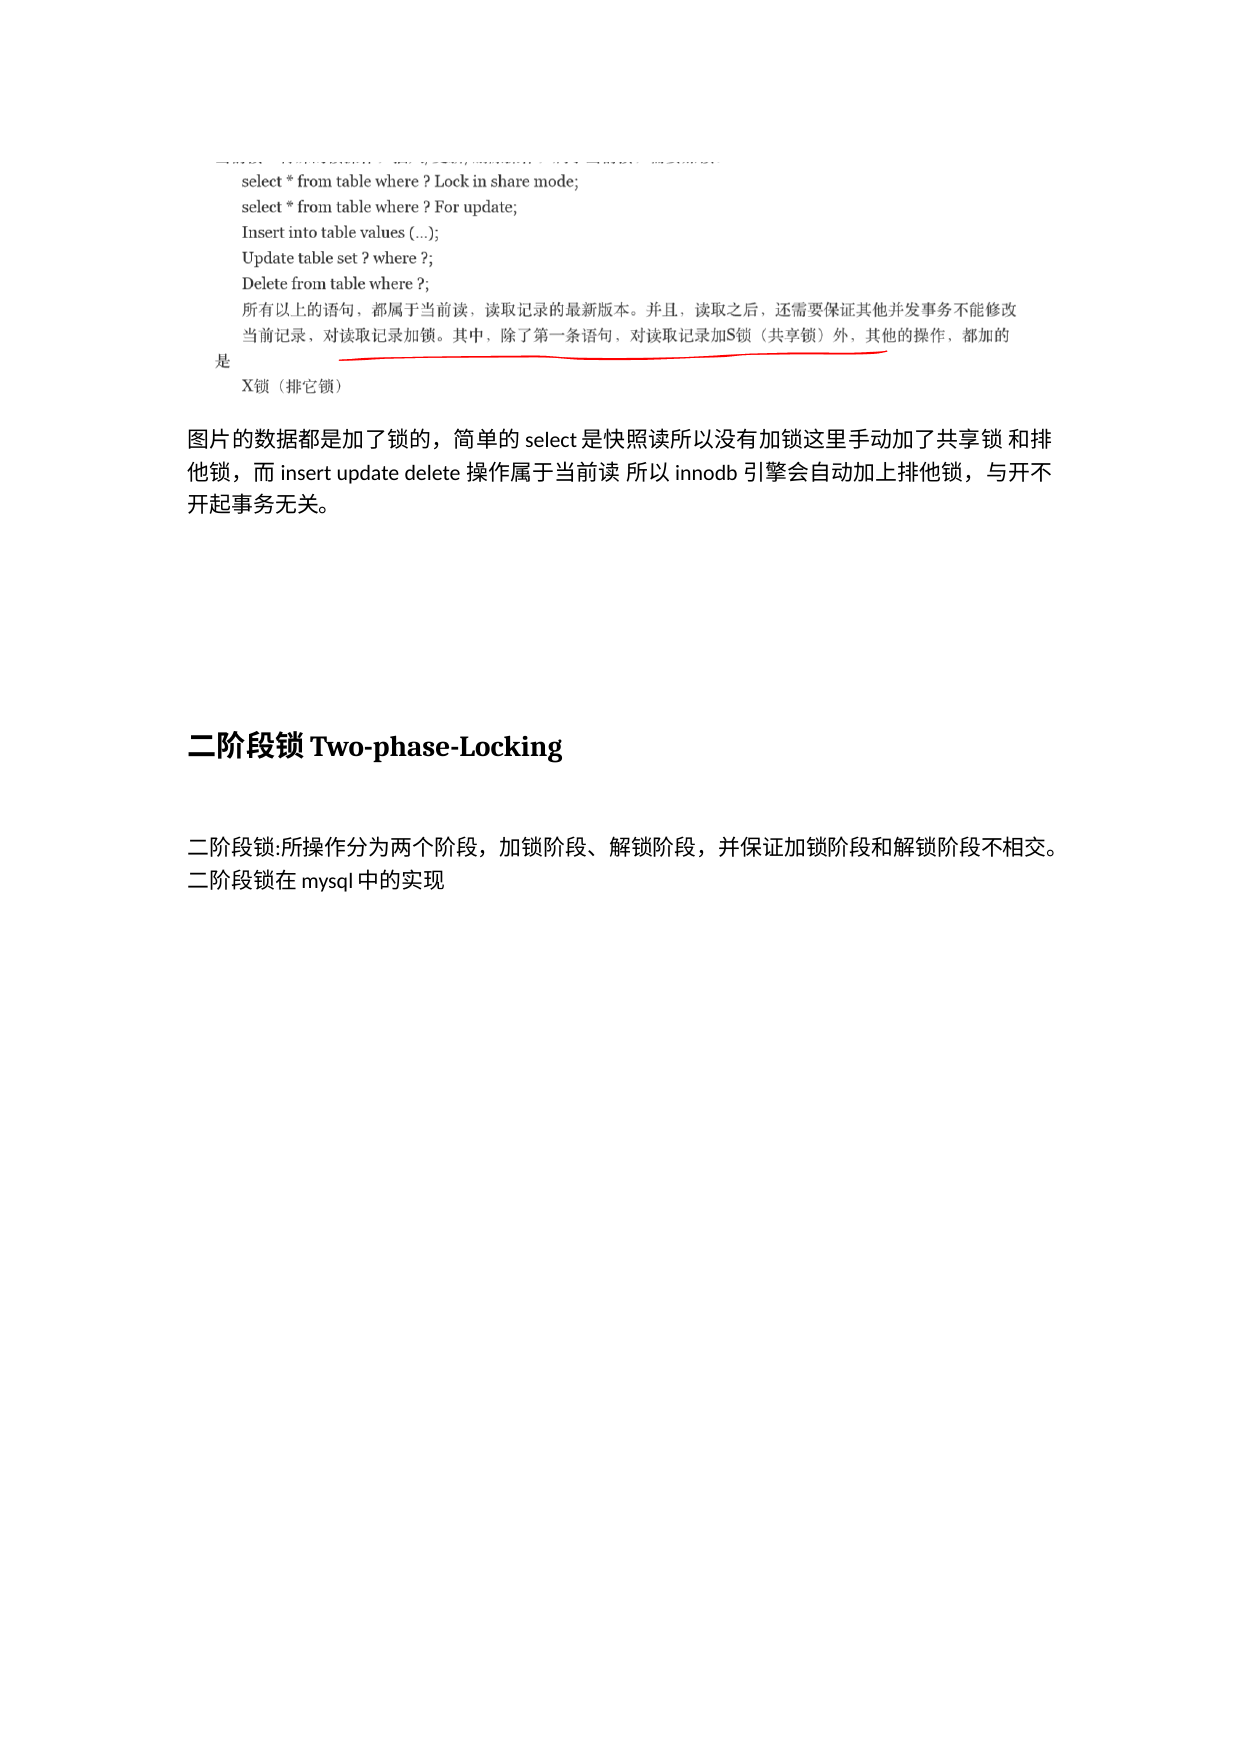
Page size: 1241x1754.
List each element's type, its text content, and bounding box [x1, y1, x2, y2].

picture [187, 162, 1053, 412]
text 二阶段锁:所操作分为两个阶段，加锁阶段、解锁阶段，并保证加锁阶段和解锁阶段不相交。 [187, 830, 1053, 862]
text 二阶段锁在mysql中的实现 [187, 862, 1053, 895]
subtitle 二阶段锁Two-phase-Locking [187, 711, 1053, 776]
text 图片的数据都是加了锁的，简单的select是快照读所以没有加锁这里手动加了共享锁 和排他锁，而insert update delete 操作属于当前读 所以innodb 引擎会自动加上排他锁，与开不开起事务无关。 [187, 422, 1053, 519]
